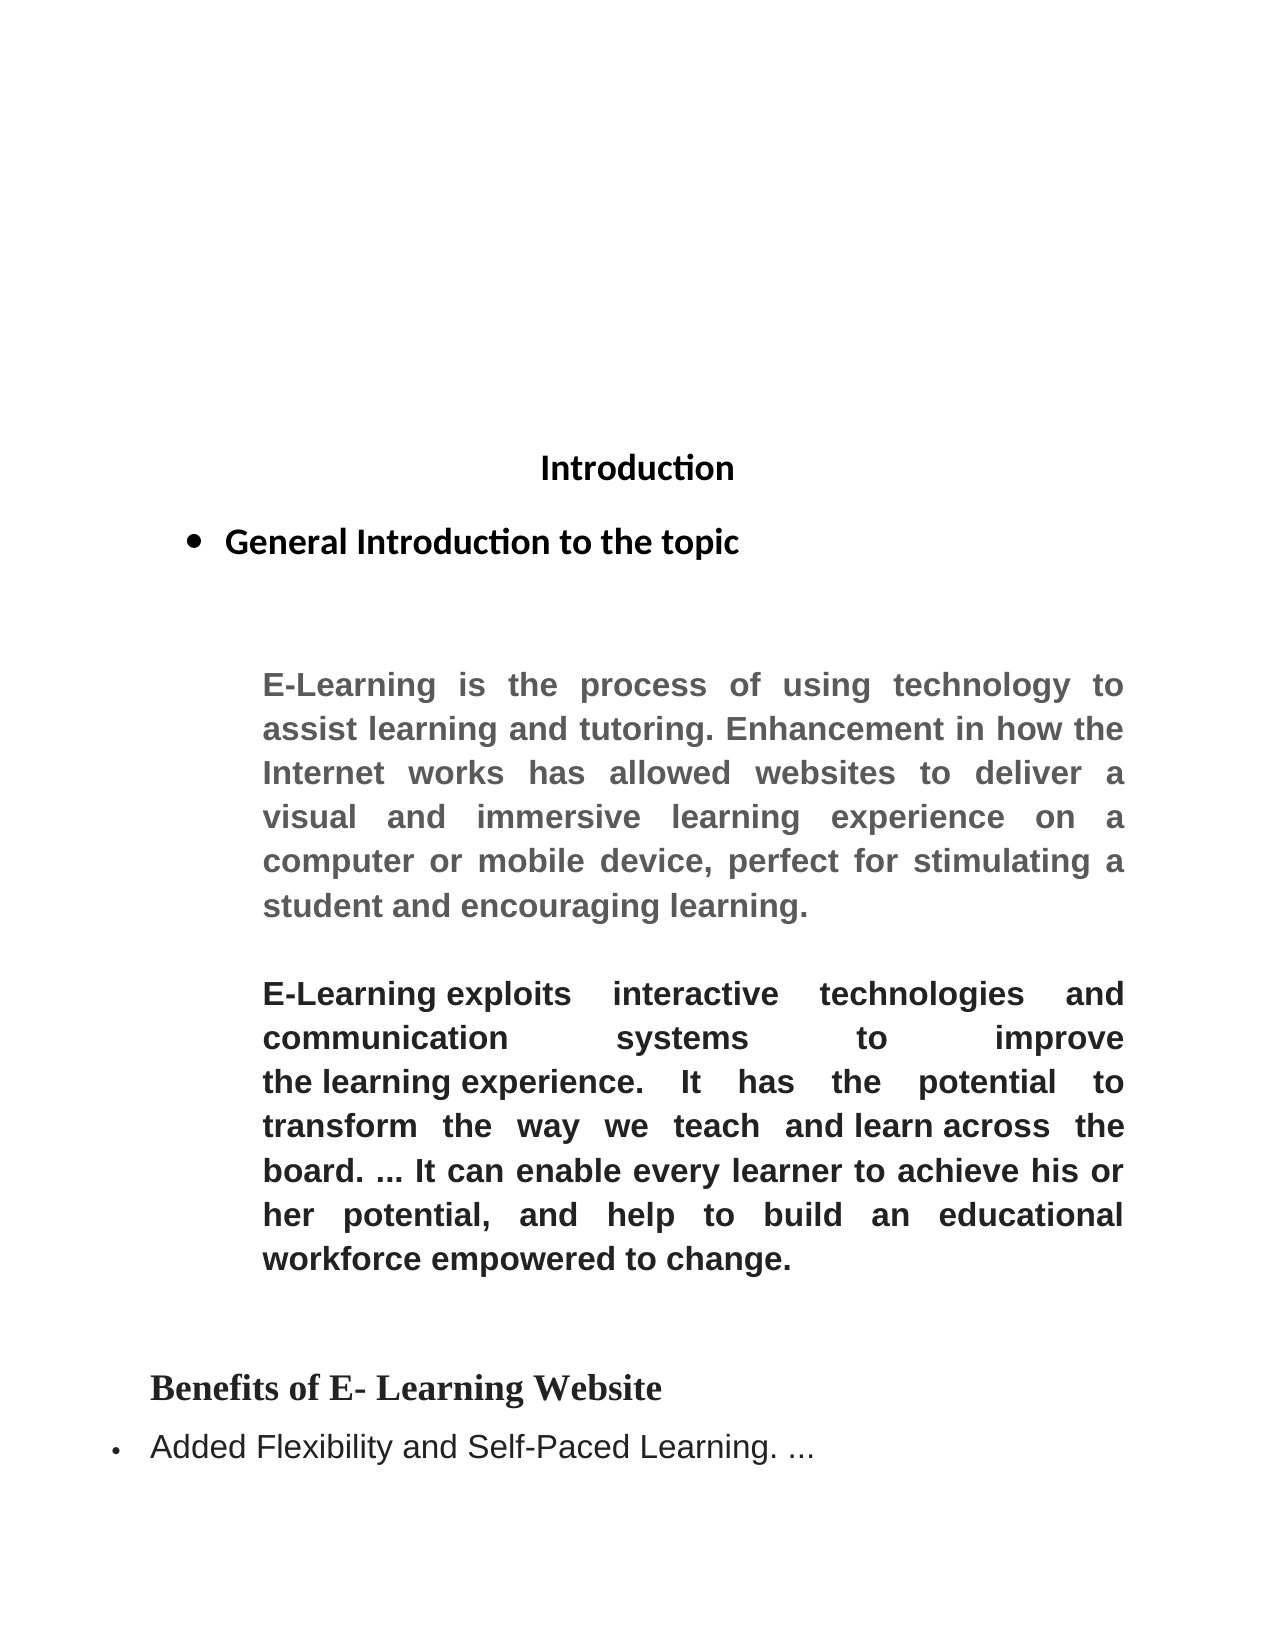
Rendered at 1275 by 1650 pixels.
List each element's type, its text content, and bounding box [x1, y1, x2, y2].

list E-Learning is the process of using technology to assist learning and tutoring. Enhancement in how the Internet works has allowed websites to deliver a visual and immersive learning experience on a computer or mobile device, perfect for stimulating a student and encouraging learning. [262, 811, 1125, 924]
text Introduction [150, 444, 1125, 490]
text Benefits of E- Learning Website [150, 1366, 1125, 1409]
list Added Flexibility and Self-Paced Learning. ... [112, 1427, 1125, 1466]
list General Introduction to the topic [187, 518, 1125, 563]
list E-Learning exploits interactive technologies and communication systems to improve the learning experience. It has the potential to transform the way we teach and learn across the board. ... It can enable every learner to achieve his or her potential, and help to build an educational workforce empowered to change. [262, 974, 1125, 1119]
list E-Learning exploits interactive technologies and communication systems to improve the learning experience. It has the potential to transform the way we teach and learn across the board. ... It can enable every learner to achieve his or her potential, and help to build an educational workforce empowered to change. [262, 1122, 1125, 1277]
list E-Learning is the process of using technology to assist learning and tutoring. Enhancement in how the Internet works has allowed websites to deliver a visual and immersive learning experience on a computer or mobile device, perfect for stimulating a student and encouraging learning. [262, 665, 1125, 810]
